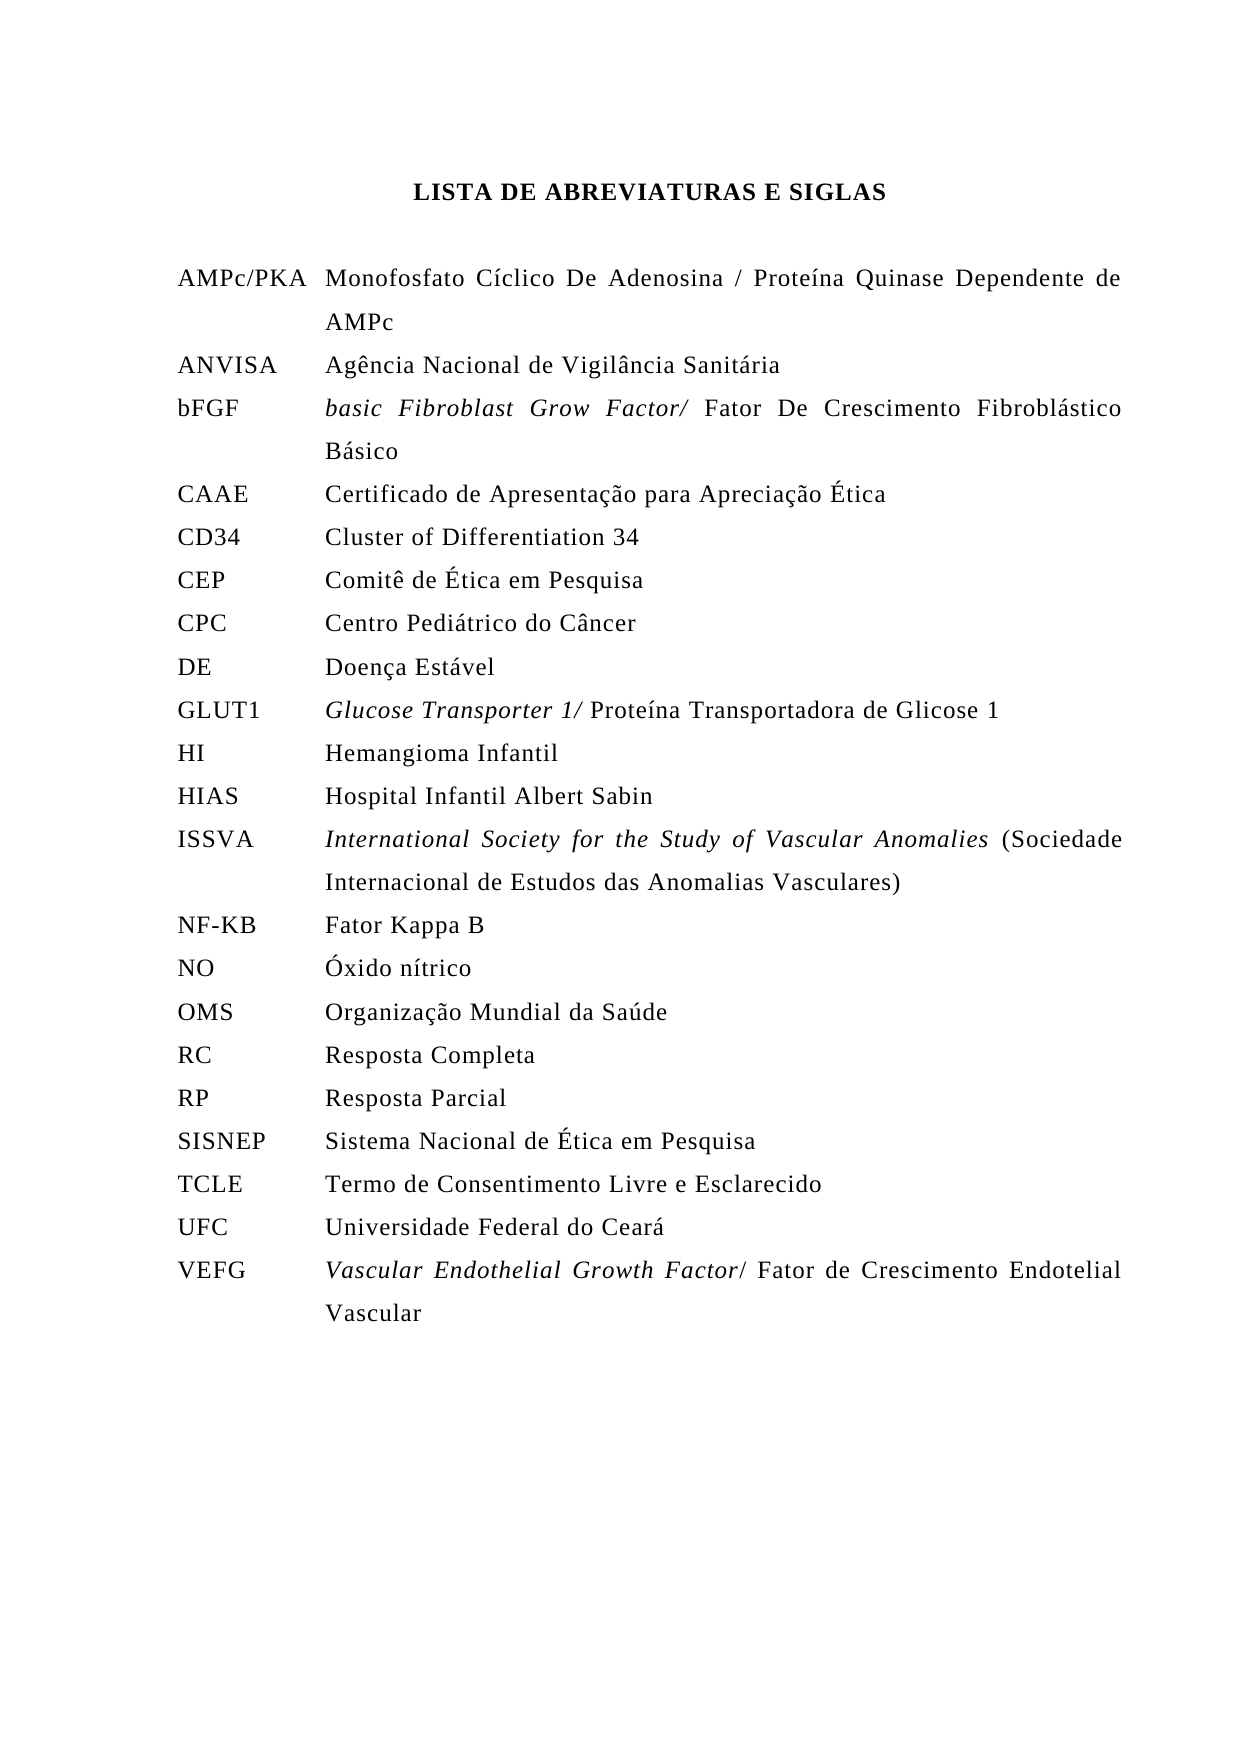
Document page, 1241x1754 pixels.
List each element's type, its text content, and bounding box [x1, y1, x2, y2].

text LISTA DE ABREVIATURAS E SIGLAS [177, 177, 1122, 206]
text UFC Universidade Federal do Ceará [177, 1212, 1122, 1241]
text SISNEP Sistema Nacional de Ética em Pesquisa [177, 1126, 1122, 1155]
text bFGF basic Fibroblast Grow Factor/ Fator De Crescimento Fibroblástico Básico [177, 393, 1122, 465]
text HI Hemangioma Infantil [177, 738, 1122, 767]
text CAAE Certificado de Apresentação para Apreciação Ética [177, 479, 1122, 508]
text NO Óxido nítrico [177, 953, 1122, 982]
text ANVISA Agência Nacional de Vigilância Sanitária [177, 350, 1122, 378]
text ISSVA International Society for the Study of Vascular Anomalies (Sociedade Internacional de Estudos das Anomalias Vasculares) [177, 824, 1122, 896]
text CPC Centro Pediátrico do Câncer [177, 608, 1122, 637]
text DE Doença Estável [177, 652, 1122, 680]
text RP Resposta Parcial [177, 1083, 1122, 1112]
text OMS Organização Mundial da Saúde [177, 997, 1122, 1025]
text NF-KB Fator Kappa B [177, 910, 1122, 939]
text HIAS Hospital Infantil Albert Sabin [177, 781, 1122, 810]
text RC Resposta Completa [177, 1040, 1122, 1068]
text CD34 Cluster of Differentiation 34 [177, 522, 1122, 551]
text CEP Comitê de Ética em Pesquisa [177, 565, 1122, 594]
text AMPc/PKA Monofosfato Cíclico De Adenosina / Proteína Quinase Dependente de AMPc [177, 263, 1122, 335]
text TCLE Termo de Consentimento Livre e Esclarecido [177, 1169, 1122, 1198]
text GLUT1 Glucose Transporter 1/ Proteína Transportadora de Glicose 1 [177, 695, 1122, 723]
text VEFG Vascular Endothelial Growth Factor/ Fator de Crescimento Endotelial Vascular [177, 1255, 1122, 1327]
